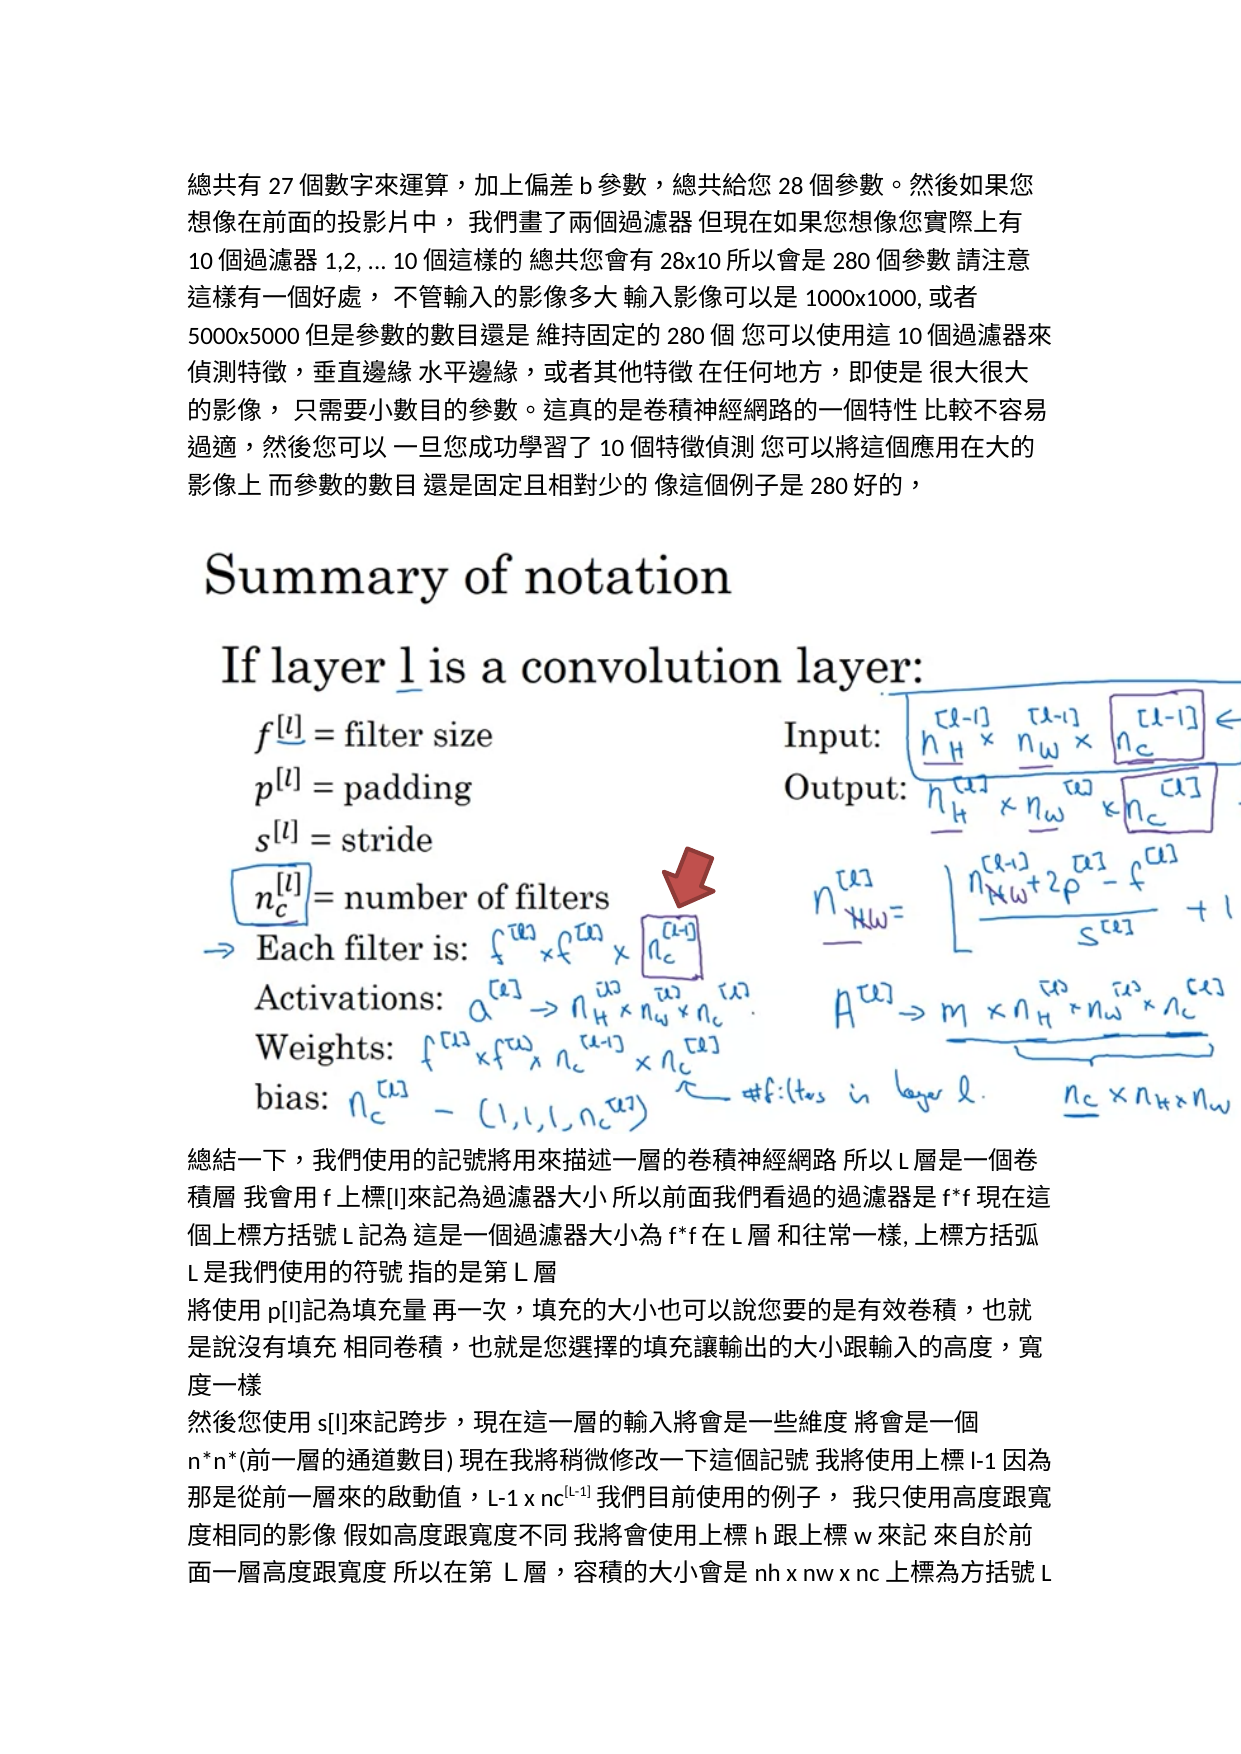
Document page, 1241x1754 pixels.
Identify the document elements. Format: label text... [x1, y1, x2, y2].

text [187, 164, 1053, 502]
picture [187, 545, 1241, 1134]
text 總結一下，我們使用的記號將用來描述一層的卷積神經網路 所以L層是一個卷積層 我會用f上標[l]來記為過濾器大小 所以前面我們看過的過濾器是f*f 現在這個上標方括號L記為 這是一個過濾器大小為f*f在L層 和往常一樣, 上標方括弧L是我們使用的符號 指的是第Ｌ層 [187, 1139, 1053, 1289]
text 將使用p[l]記為填充量 再一次，填充的大小也可以說您要的是有效卷積，也就是說沒有填充 相同卷積，也就是您選擇的填充讓輸出的大小跟輸入的高度，寬度一樣 [187, 1289, 1053, 1402]
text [187, 1402, 1053, 1589]
